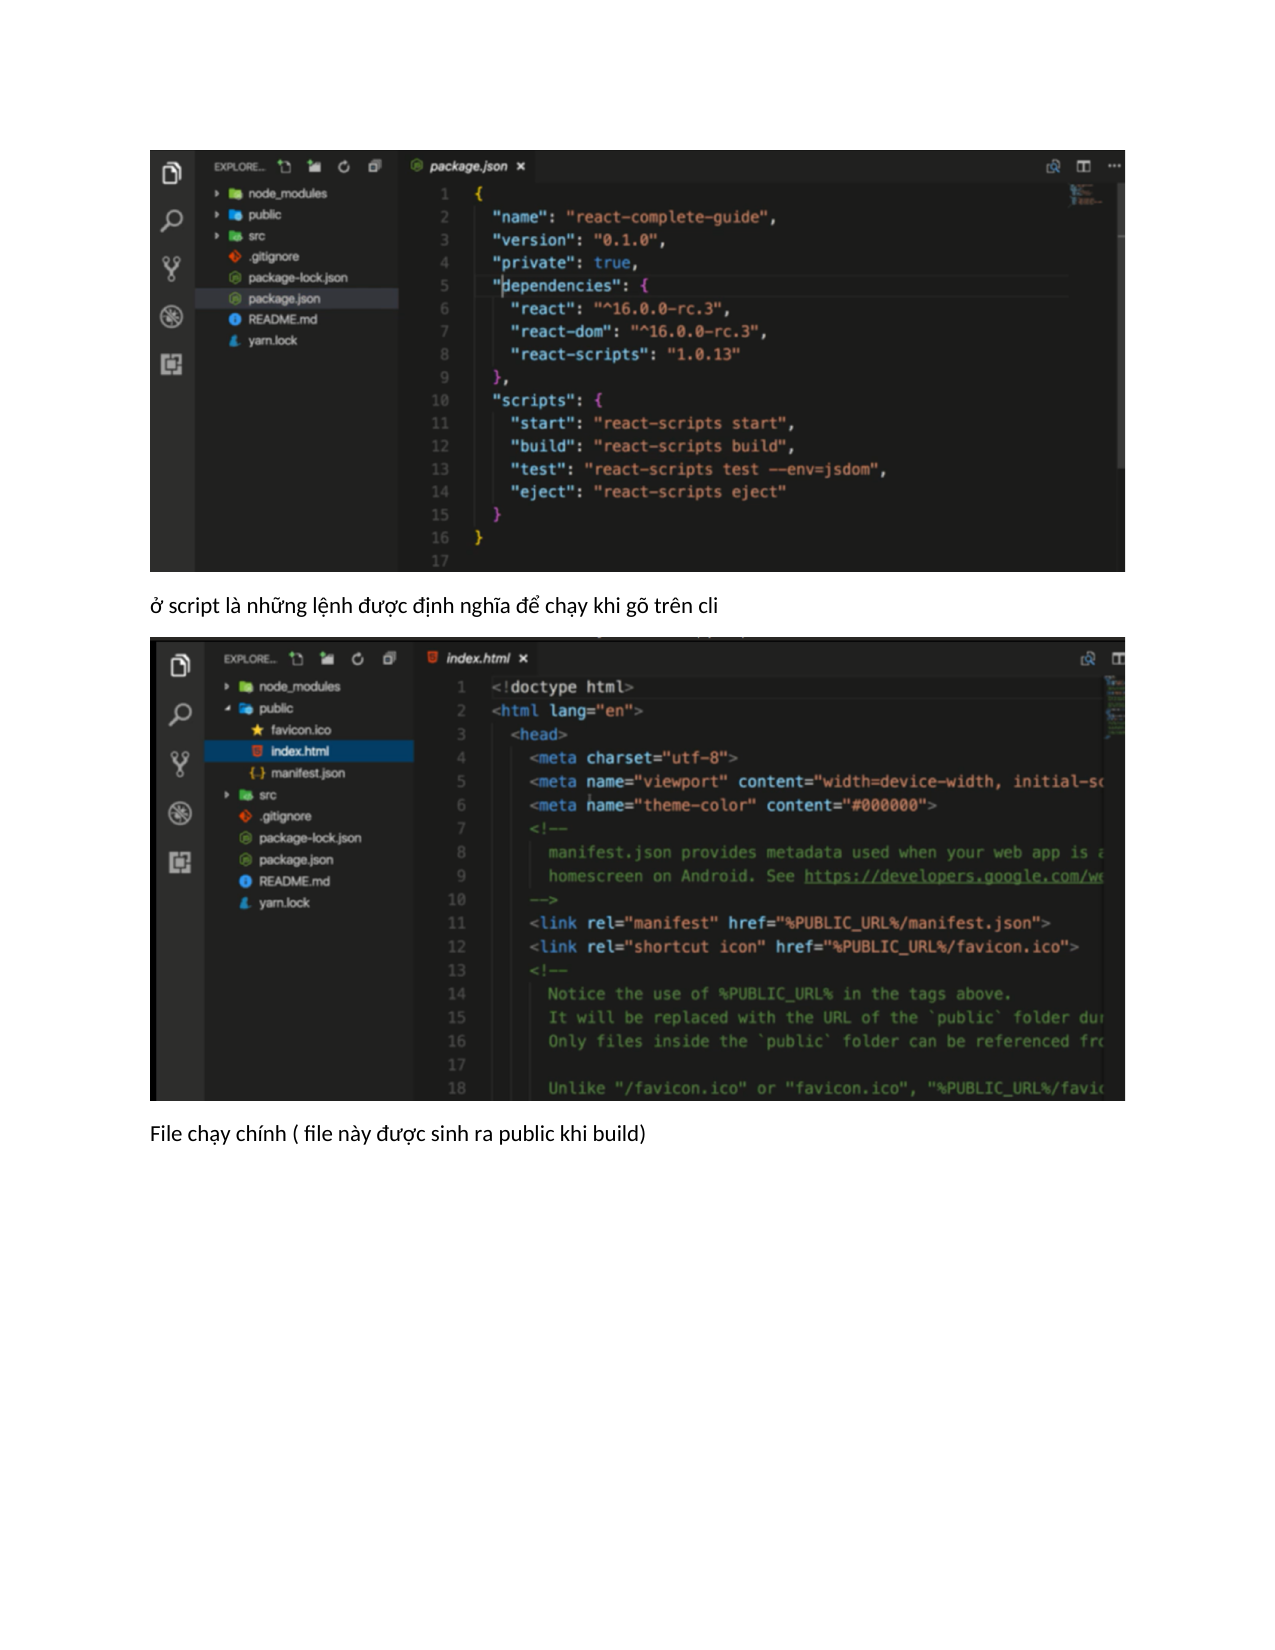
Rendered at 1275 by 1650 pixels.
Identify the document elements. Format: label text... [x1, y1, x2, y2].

text ở script là những lệnh được định nghĩa để chạy khi gõ trên cli [150, 591, 1125, 619]
picture [150, 637, 1125, 1101]
picture [150, 150, 1125, 572]
text File chạy chính ( file này được sinh ra public khi build) [150, 1119, 1125, 1147]
